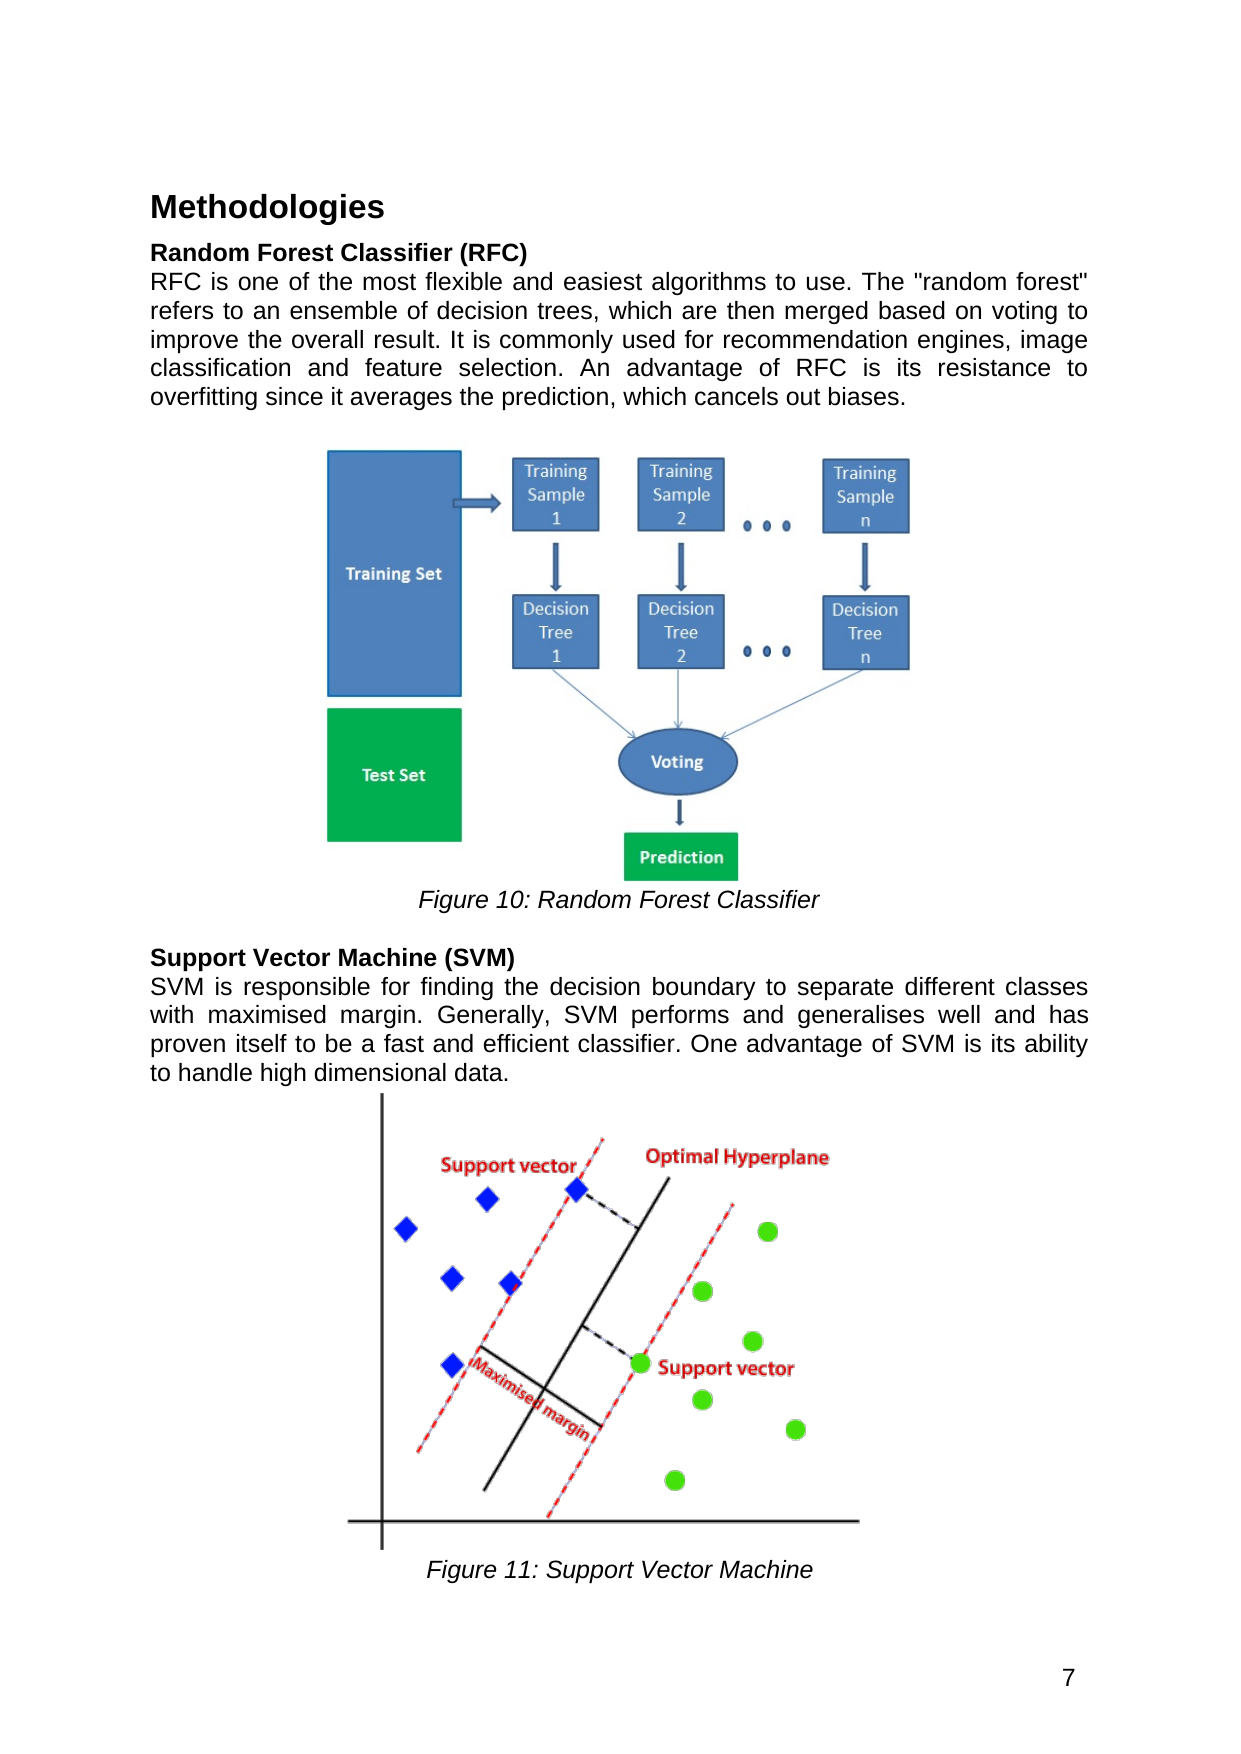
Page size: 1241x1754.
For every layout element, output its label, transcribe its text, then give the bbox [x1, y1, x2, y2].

text RFC is one of the most flexible and easiest algorithms to use. The "random forest" refers to an ensemble of decision trees, which are then merged based on voting to improve the overall result. It is commonly used for recommendation engines, image classification and feature selection. An advantage of RFC is its resistance to overfitting since it averages the prediction, which cancels out biases. [150, 267, 1090, 411]
picture [319, 439, 921, 886]
text Figure 11: Support Vector Machine [150, 1556, 1090, 1584]
subtitle Methodologies [150, 187, 1090, 226]
text Random Forest Classifier (RFC) [150, 238, 1090, 267]
text Figure 10: Random Forest Classifier [150, 885, 1090, 914]
text Support Vector Machine (SVM) [150, 943, 1090, 971]
text SVM is responsible for finding the decision boundary to separate different classes with maximised margin. Generally, SVM performs and generalises well and has proven itself to be a fast and efficient classifier. One advantage of SVM is its ability to handle high dimensional data. [150, 971, 1090, 1086]
picture [331, 1086, 909, 1556]
